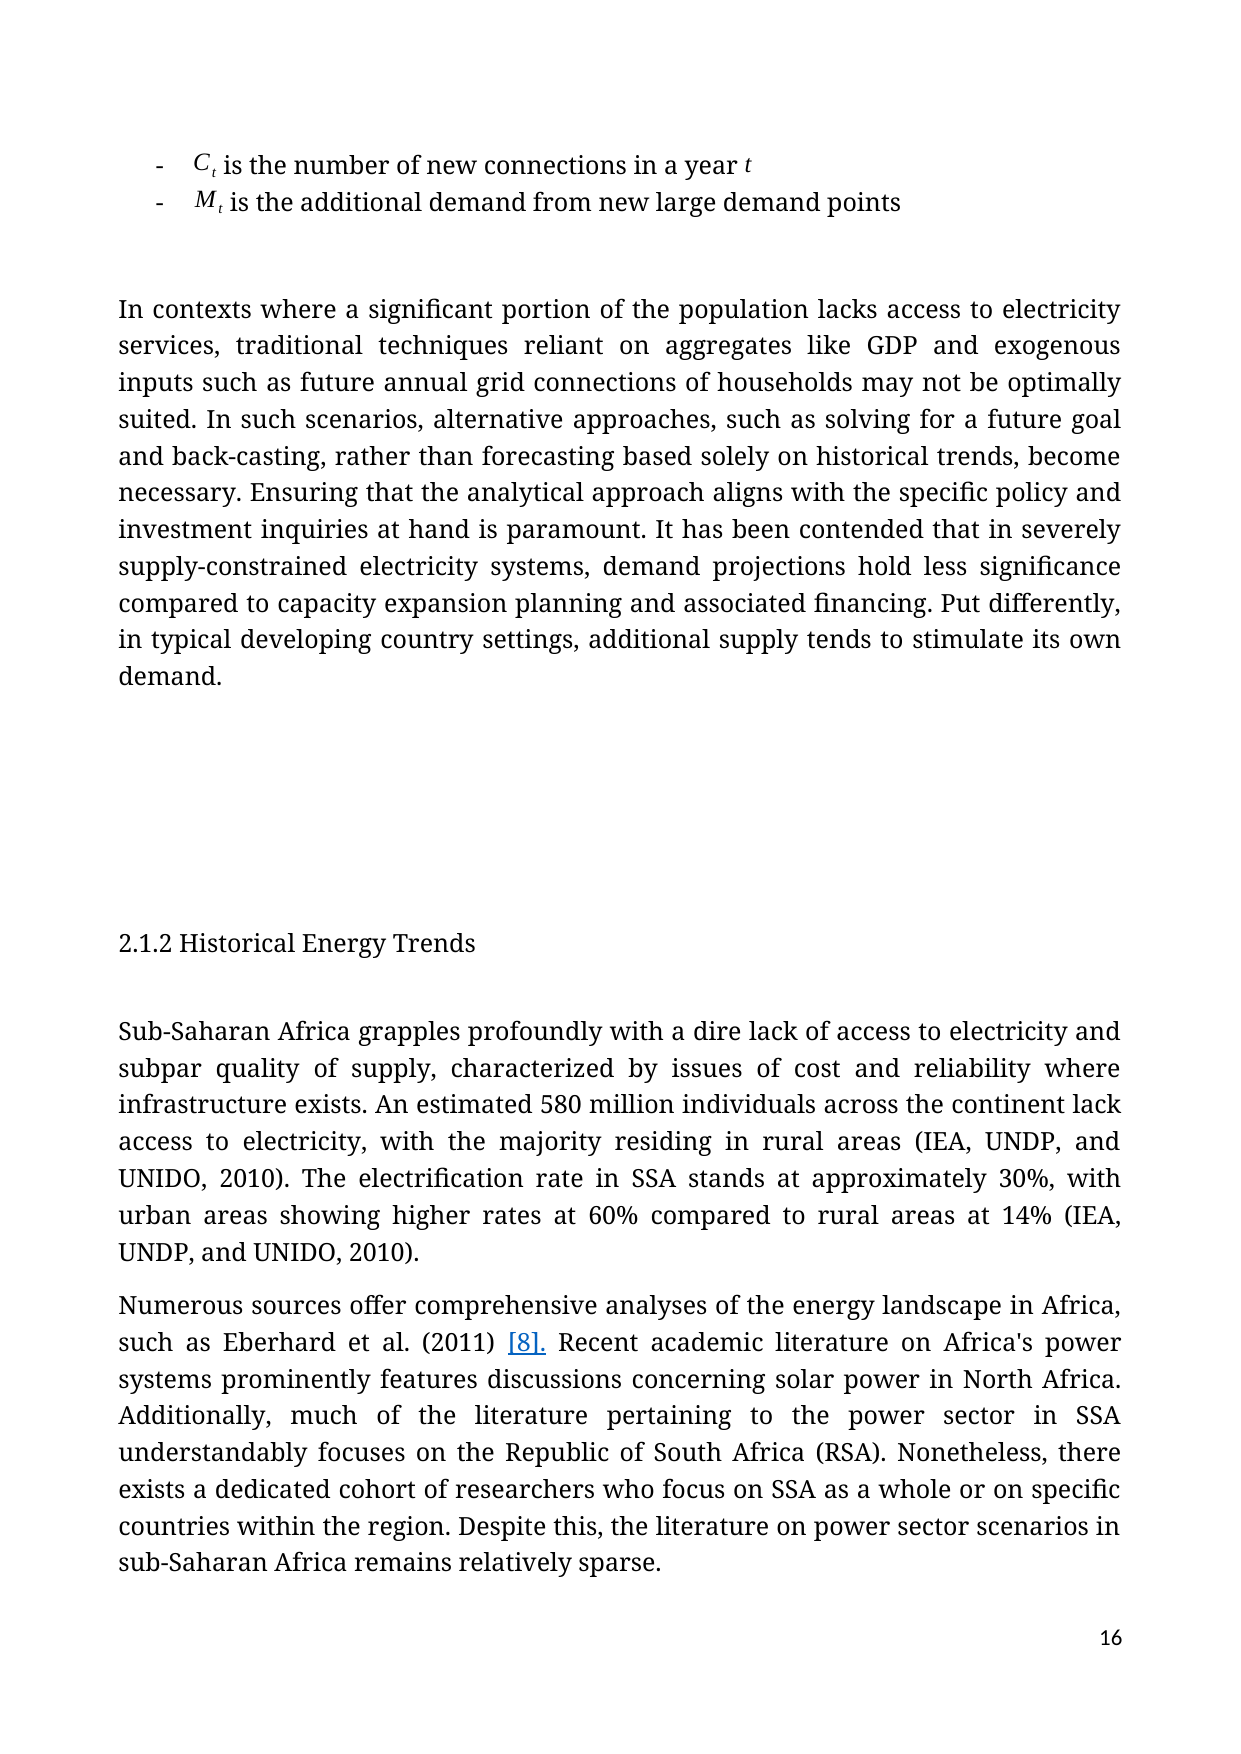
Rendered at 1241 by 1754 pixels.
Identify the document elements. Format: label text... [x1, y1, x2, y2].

text Sub-Saharan Africa grapples profoundly with a dire lack of access to electricity and subpar quality of supply, characterized by issues of cost and reliability where infrastructure exists. An estimated 580 million individuals across the continent lack access to electricity, with the majority residing in rural areas (IEA, UNDP, and UNIDO, 2010). The electrification rate in SSA stands at approximately 30%, with urban areas showing higher rates at 60% compared to rural areas at 14% (IEA, UNDP, and UNIDO, 2010). [118, 1014, 1122, 1268]
subtitle 2.1.2 Historical Energy Trends [118, 926, 1122, 960]
text In contexts where a significant portion of the population lacks access to electricity services, traditional techniques reliant on aggregates like GDP and exogenous inputs such as future annual grid connections of households may not be optimally suited. In such scenarios, alternative approaches, such as solving for a future goal and back-casting, rather than forecasting based solely on historical trends, become necessary. Ensuring that the analytical approach aligns with the specific policy and investment inquiries at hand is paramount. It has been contended that in severely supply-constrained electricity systems, demand projections hold less significance compared to capacity expansion planning and associated financing. Put differently, in typical developing country settings, additional supply tends to stimulate its own demand. [118, 291, 1122, 693]
text Numerous sources offer comprehensive analyses of the energy landscape in Africa, such as Eberhard et al. (2011) [8]. Recent academic literature on Africa's power systems prominently features discussions concerning solar power in North Africa. Additionally, much of the literature pertaining to the power sector in SSA understandably focuses on the Republic of South Africa (RSA). Nonetheless, there exists a dedicated cohort of researchers who focus on SSA as a whole or on specific countries within the region. Despite this, the literature on power sector scenarios in sub-Saharan Africa remains relatively sparse. [118, 1288, 1122, 1579]
list is the number of new connections in a year [156, 148, 1122, 182]
list is the additional demand from new large demand points [156, 184, 1122, 218]
